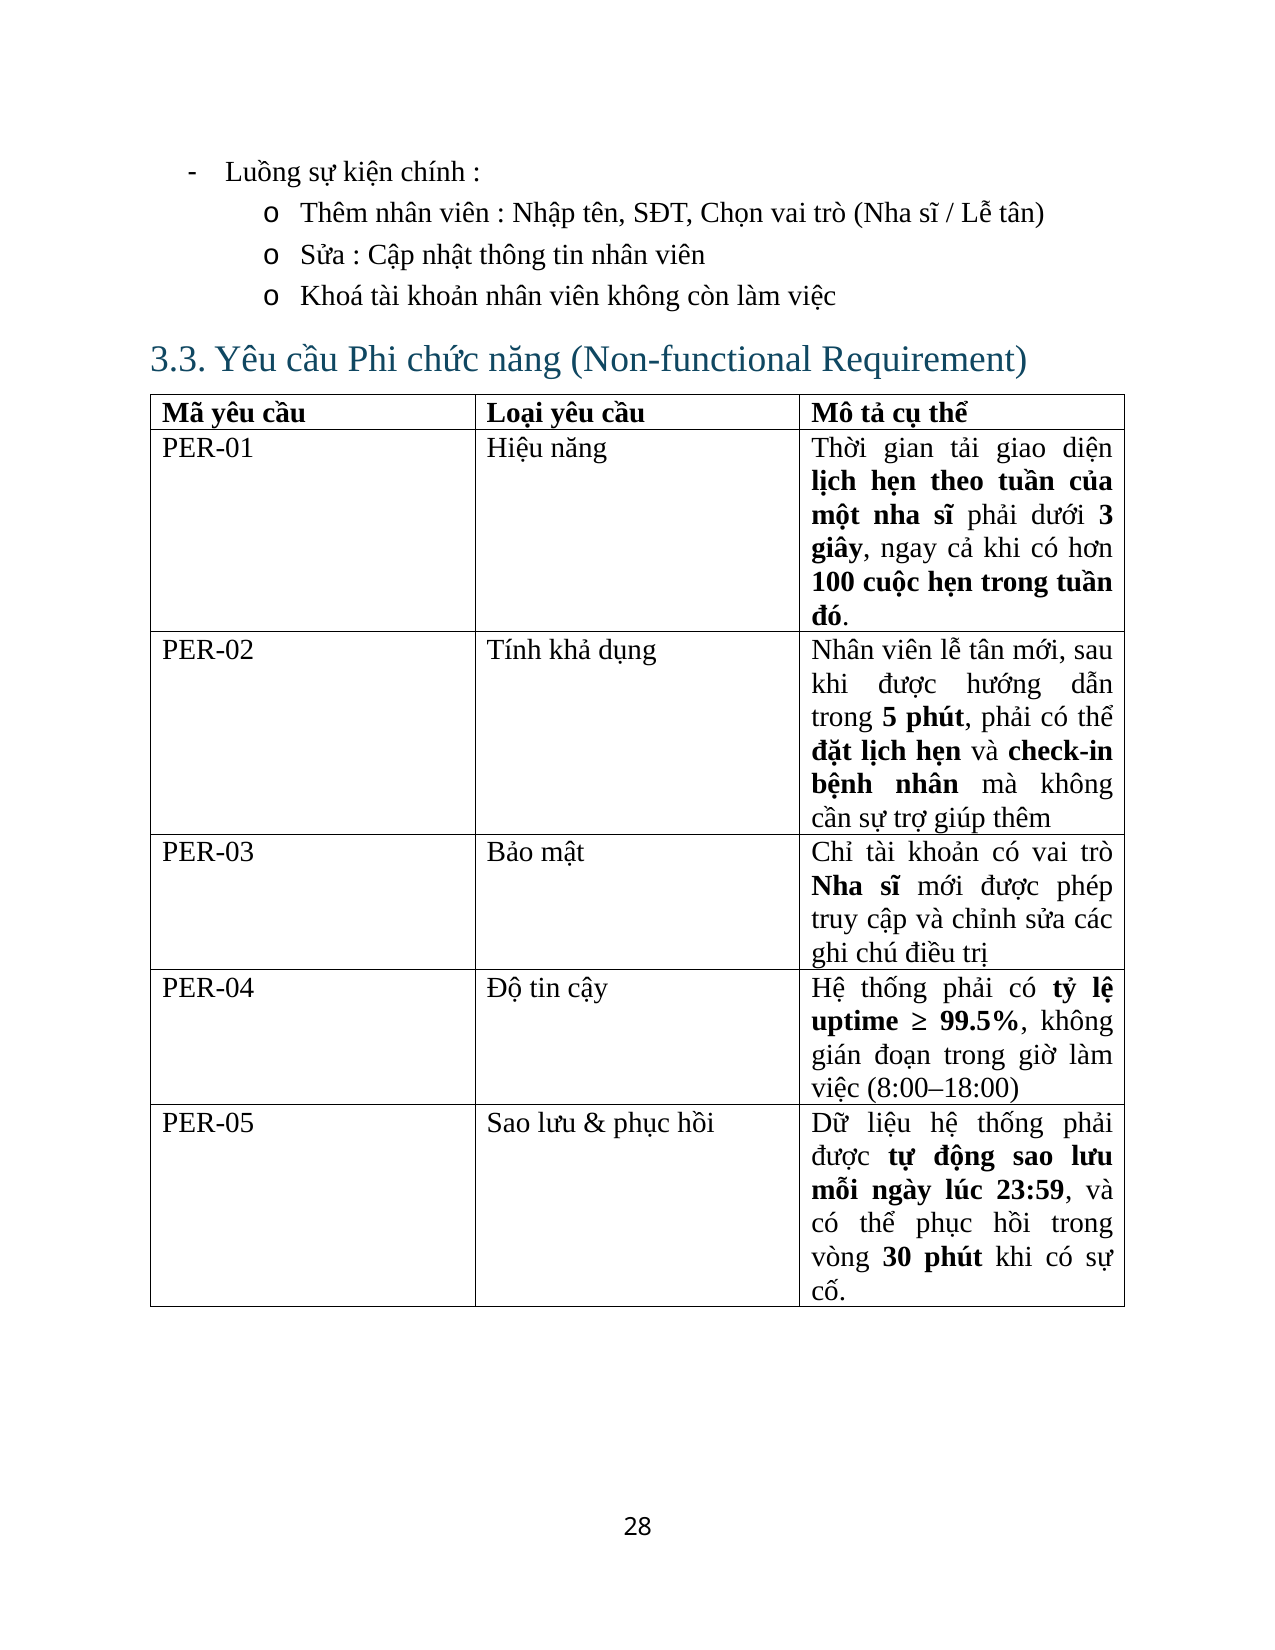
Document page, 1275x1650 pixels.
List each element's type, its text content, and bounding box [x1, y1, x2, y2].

table_cell PER-01 [151, 430, 475, 631]
table_cell Nhân viên lễ tân mới, sau khi được hướng dẫn trong 5 phút, phải có thể đặt lịch hẹn và check-in bệnh nhân mà không cần sự trợ giúp thêm [800, 632, 1124, 833]
table_cell Thời gian tải giao diện lịch hẹn theo tuần của một nha sĩ phải dưới 3 giây, ngay cả khi có hơn 100 cuộc hẹn trong tuần đó. [800, 430, 1124, 631]
table_header Loại yêu cầu [476, 395, 799, 429]
table_cell Sao lưu & phục hồi [476, 1105, 799, 1306]
table_cell Bảo mật [476, 835, 799, 969]
table_cell PER-02 [151, 632, 475, 833]
list Khoá tài khoản nhân viên không còn làm việc [262, 278, 1125, 314]
list Sửa : Cập nhật thông tin nhân viên [262, 237, 1125, 273]
table_header Mã yêu cầu [151, 395, 475, 429]
table_cell Chỉ tài khoản có vai trò Nha sĩ mới được phép truy cập và chỉnh sửa các ghi chú điều trị [800, 835, 1124, 969]
table_header Mô tả cụ thể [800, 395, 1124, 429]
table_cell PER-03 [151, 835, 475, 969]
table_cell PER-04 [151, 970, 475, 1104]
table_cell PER-05 [151, 1105, 475, 1306]
subtitle 3.3. Yêu cầu Phi chức năng (Non-functional Requirement) [150, 336, 1125, 379]
table_cell Dữ liệu hệ thống phải được tự động sao lưu mỗi ngày lúc 23:59, và có thể phục hồi trong vòng 30 phút khi có sự cố. [800, 1105, 1124, 1306]
table_cell Độ tin cậy [476, 970, 799, 1104]
list Luồng sự kiện chính : [187, 150, 1125, 190]
table_cell Hiệu năng [476, 430, 799, 631]
table_cell Tính khả dụng [476, 632, 799, 833]
table_cell Hệ thống phải có tỷ lệ uptime ≥ 99.5%, không gián đoạn trong giờ làm việc (8:00–18:00) [800, 970, 1124, 1104]
list Thêm nhân viên : Nhập tên, SĐT, Chọn vai trò (Nha sĩ / Lễ tân) [262, 196, 1125, 232]
